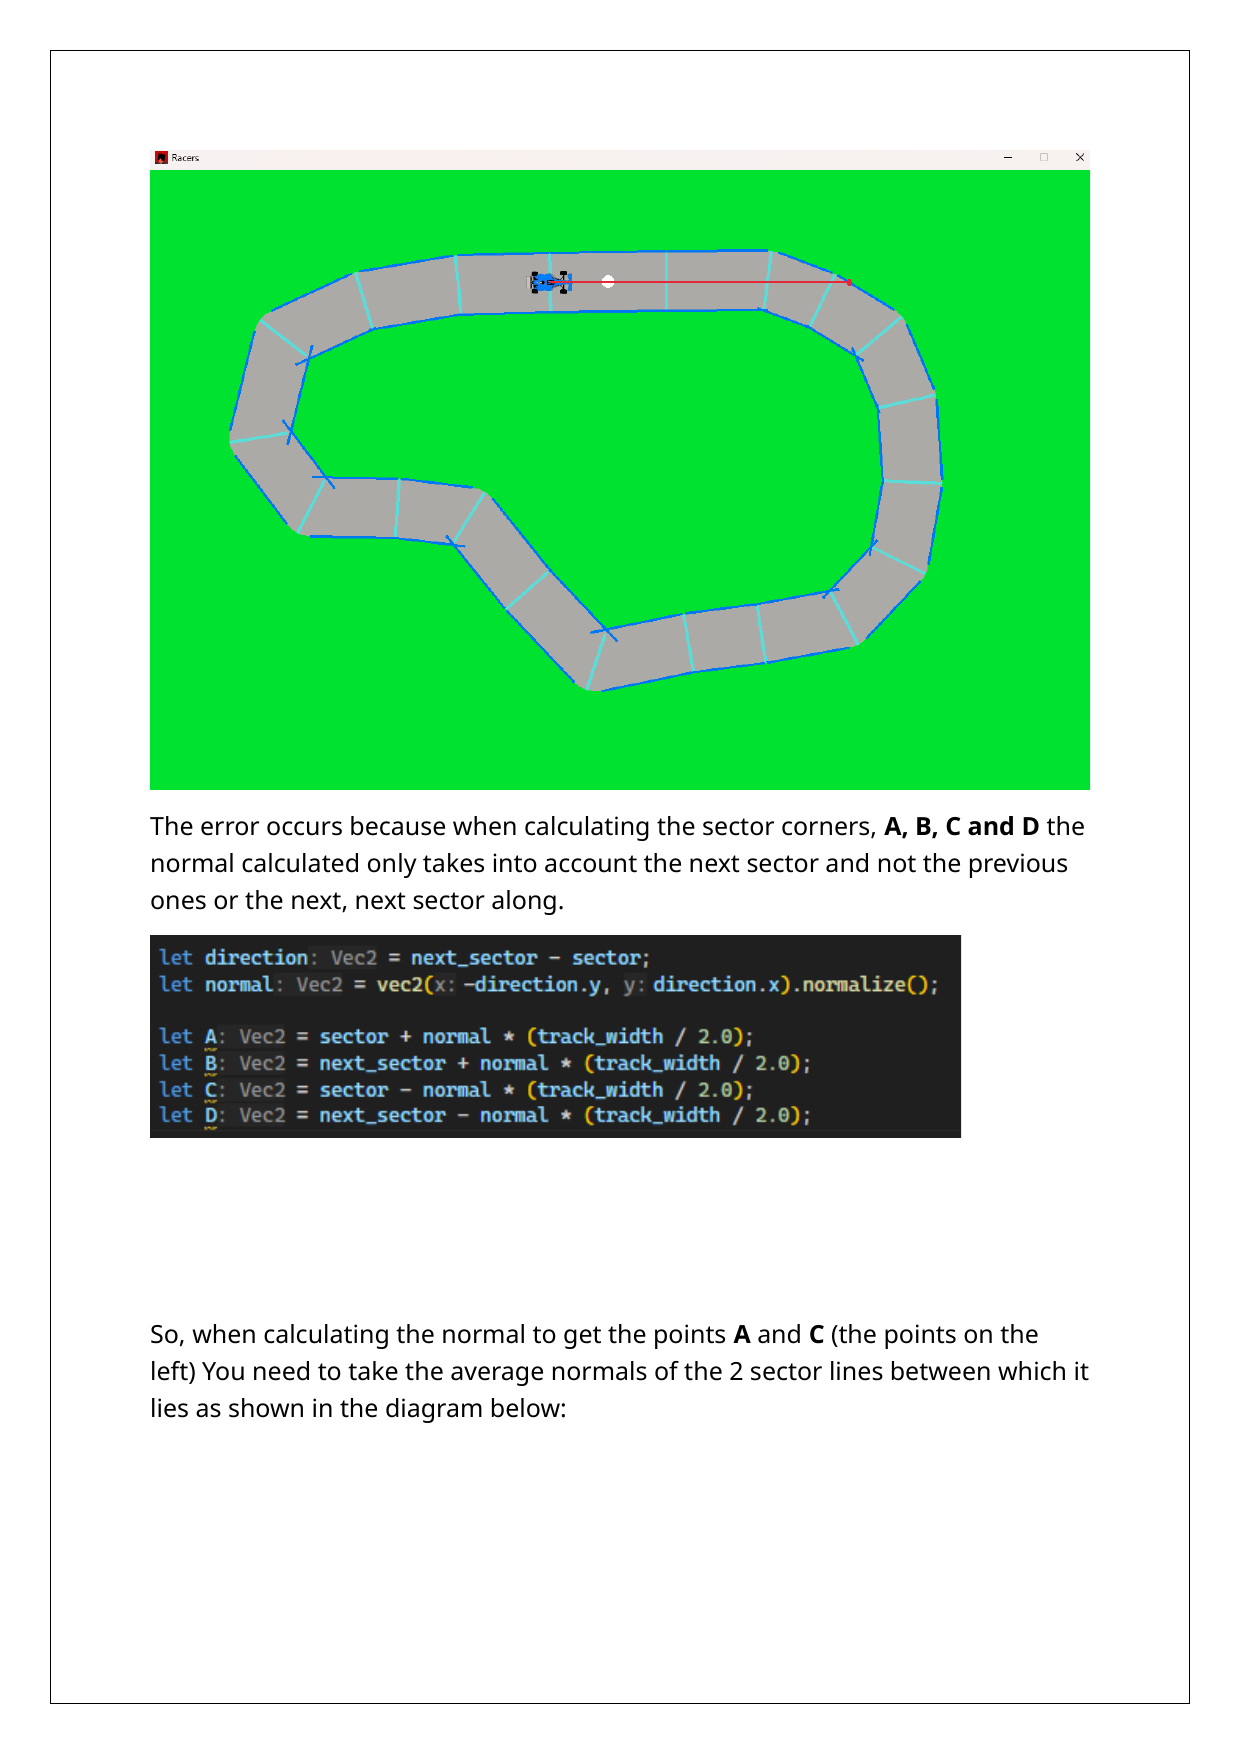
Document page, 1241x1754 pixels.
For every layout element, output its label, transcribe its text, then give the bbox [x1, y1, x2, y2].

picture [150, 935, 962, 1138]
text So, when calculating the normal to get the points A and C (the points on the left) You need to take the average normals of the 2 sector lines between which it lies as shown in the diagram below: [150, 1317, 1090, 1424]
text The error occurs because when calculating the sector corners, A, B, C and D the normal calculated only takes into account the next sector and not the previous ones or the next, next sector along. [150, 809, 1090, 916]
picture [150, 150, 1091, 790]
